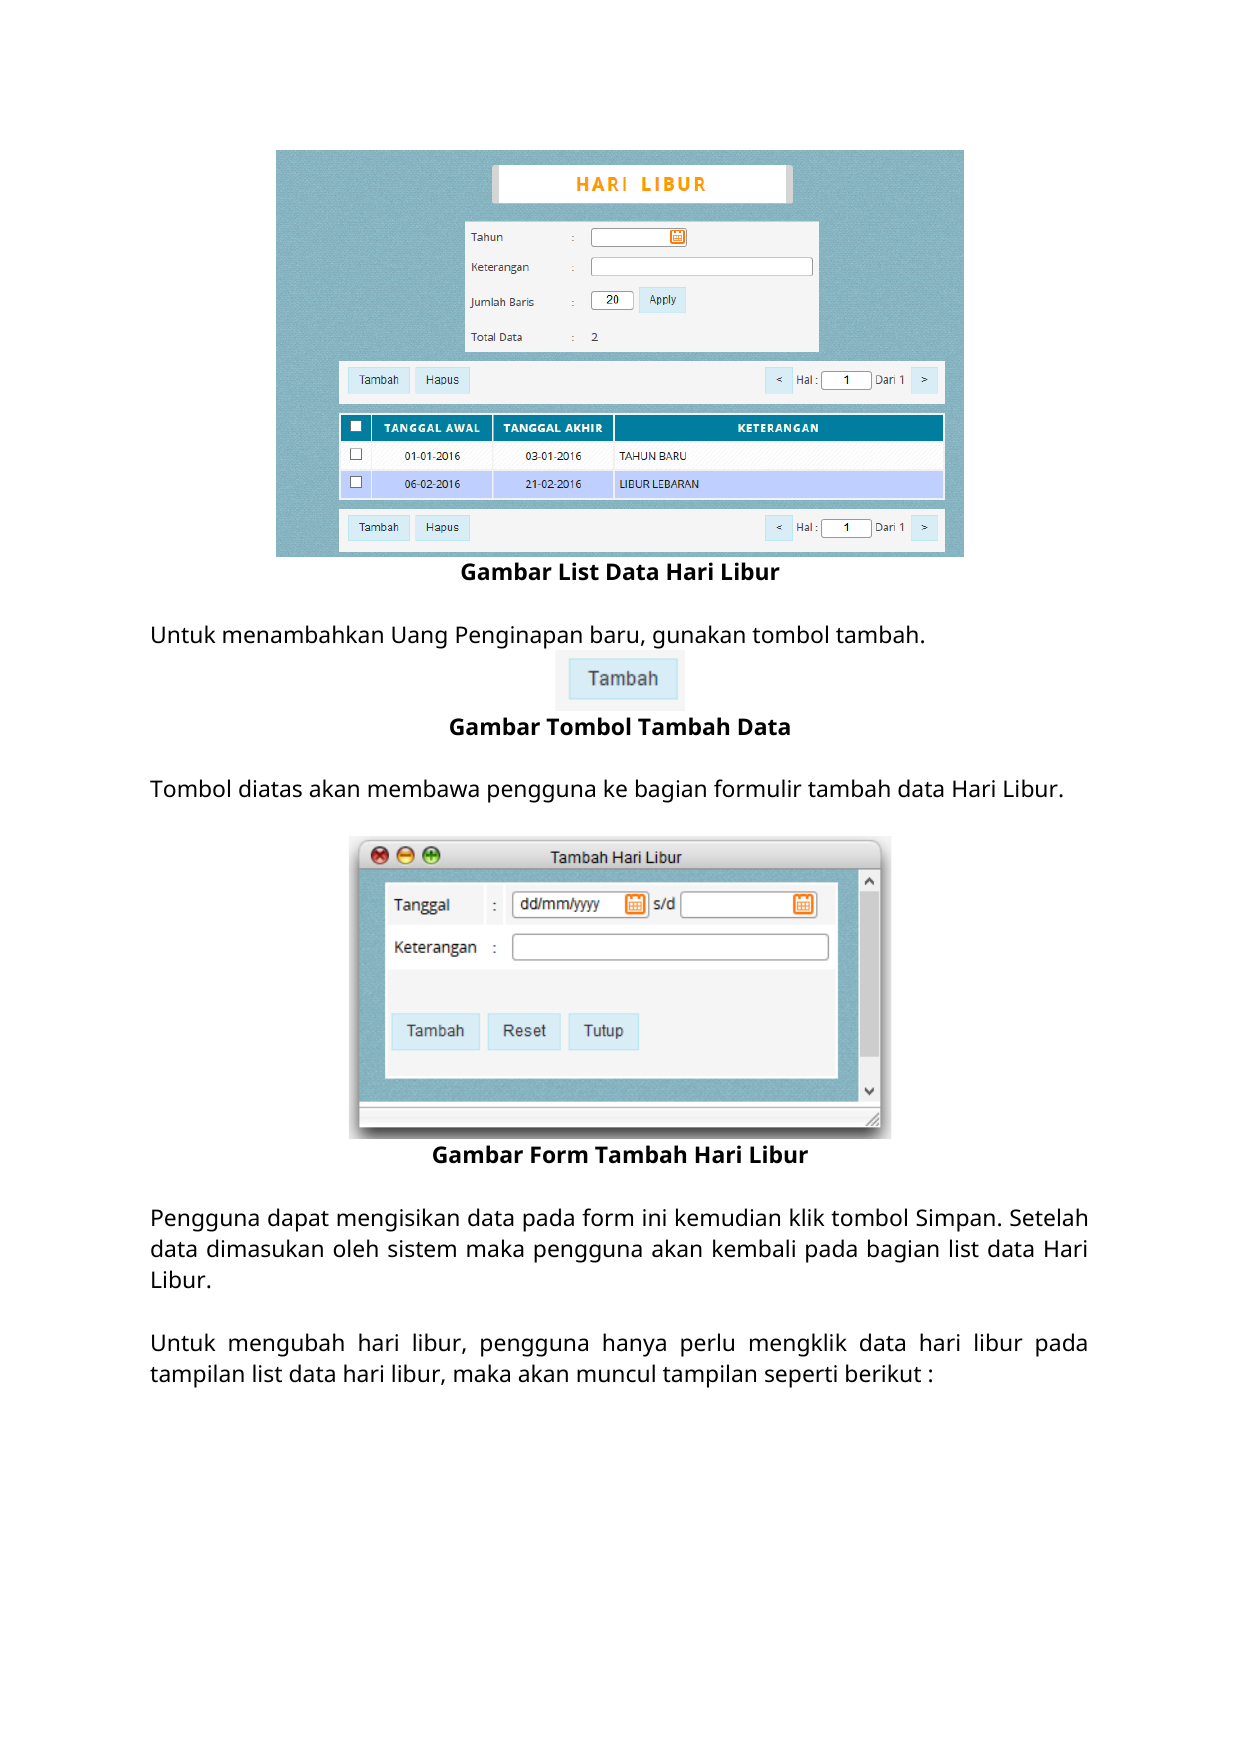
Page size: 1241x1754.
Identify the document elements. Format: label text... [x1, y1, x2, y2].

text Gambar Tombol Tambah Data [150, 711, 1090, 742]
picture [555, 650, 686, 711]
text Gambar List Data Hari Libur [150, 556, 1090, 587]
picture [276, 150, 964, 557]
text Gambar Form Tambah Hari Libur [150, 1139, 1090, 1170]
list Untuk menambahkan Uang Penginapan baru, gunakan tombol tambah. [150, 619, 1090, 650]
list Pengguna dapat mengisikan data pada form ini kemudian klik tombol Simpan. Setelah data dimasukan oleh sistem maka pengguna akan kembali pada bagian list data Hari Libur. [150, 1202, 1090, 1295]
list Untuk mengubah hari libur, pengguna hanya perlu mengklik data hari libur pada tampilan list data hari libur, maka akan muncul tampilan seperti berikut : [150, 1327, 1090, 1389]
list Tombol diatas akan membawa pengguna ke bagian formulir tambah data Hari Libur. [150, 773, 1090, 805]
picture [348, 836, 892, 1139]
